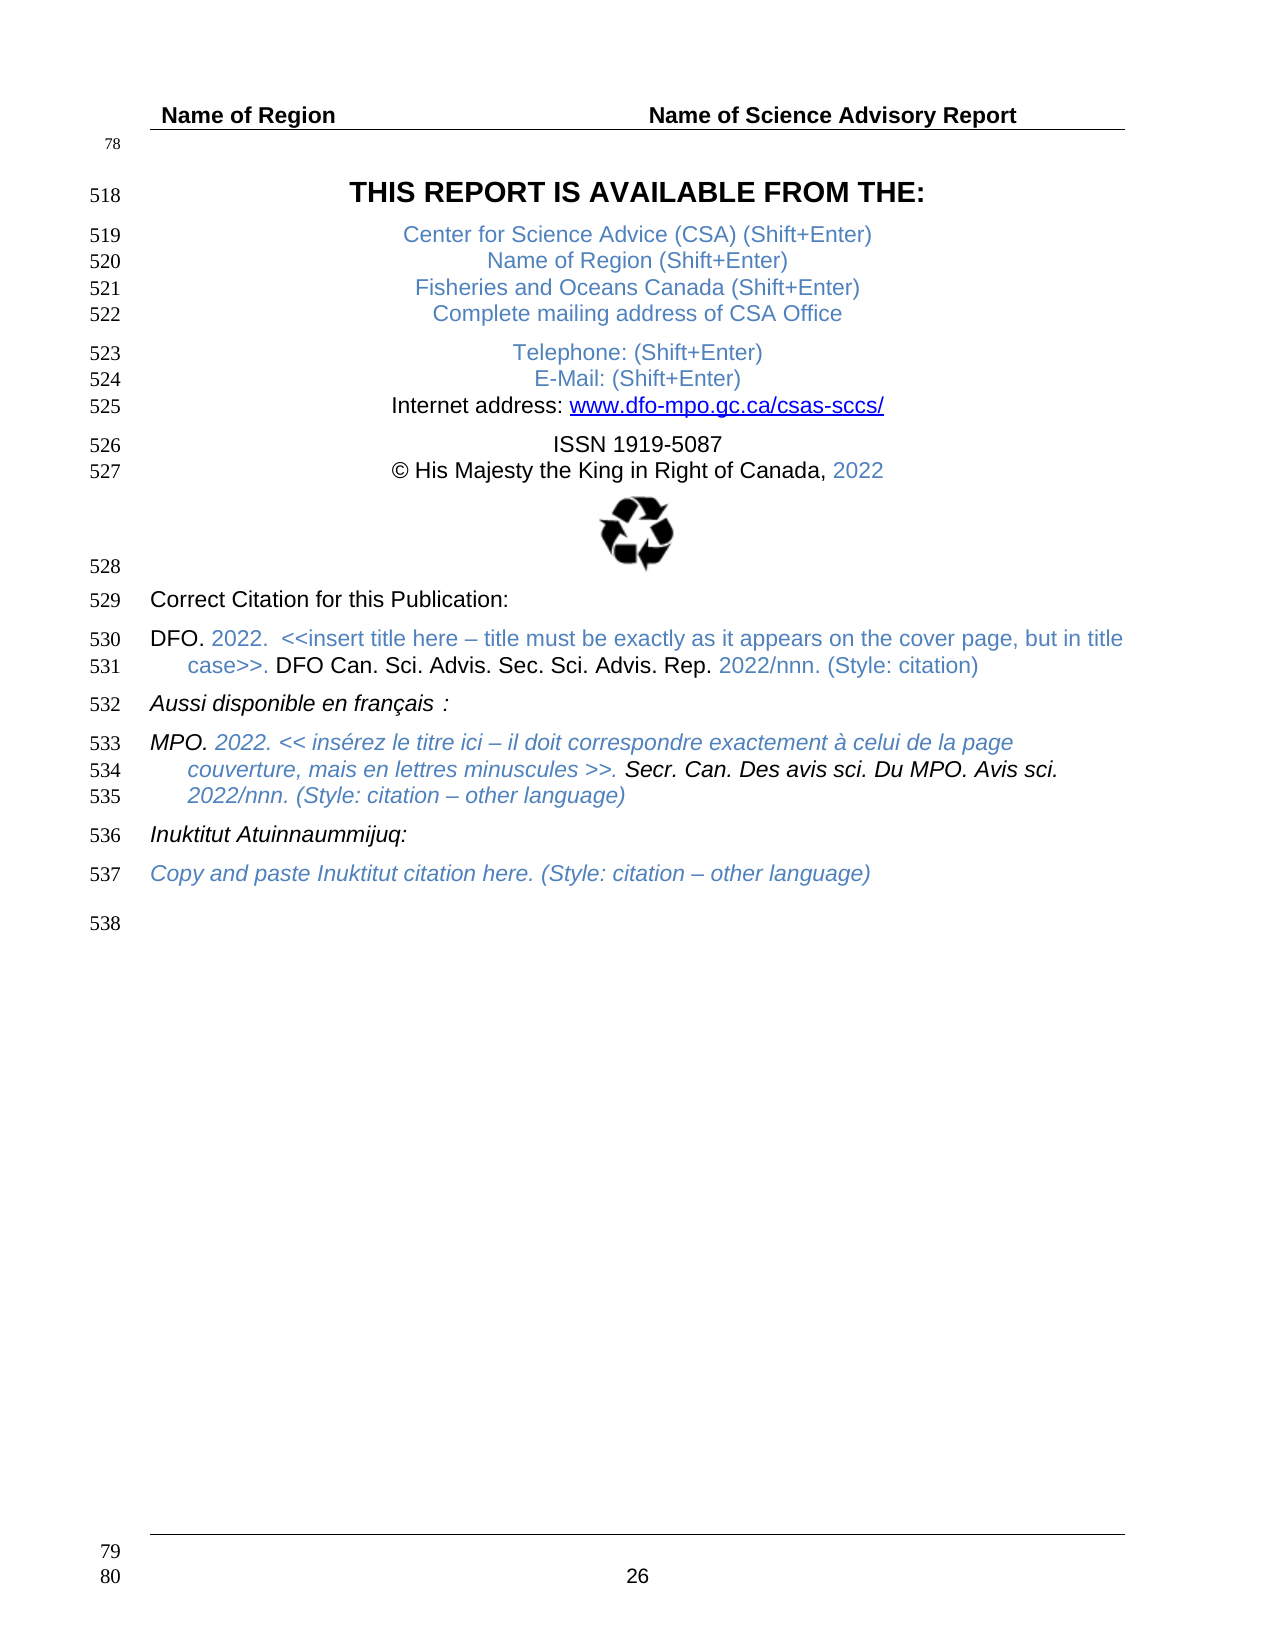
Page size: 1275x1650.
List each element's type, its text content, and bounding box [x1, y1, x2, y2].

text Aussi disponible en français : [150, 690, 1125, 717]
text DFO. 2022. <<insert title here – title must be exactly as it appears on the cover page, but in title case>>. DFO Can. Sci. Advis. Sec. Sci. Advis. Rep. 2022/nnn. (Style: citation) [150, 625, 1125, 678]
text MPO. 2022. << insérez le titre ici – il doit correspondre exactement à celui de la page couverture, mais en lettres minuscules >>. Secr. Can. Des avis sci. Du MPO. Avis sci. 2022/nnn. (Style: citation – other language) [150, 729, 1125, 808]
text Inuktitut Atuinnaummijuq: [150, 821, 1125, 847]
text Center for Science Advice (CSA) (Shift+Enter) Name of Region (Shift+Enter) Fisheries and Oceans Canada (Shift+Enter) Complete mailing address of CSA Office [150, 221, 1125, 326]
picture [598, 495, 677, 574]
text ISSN © His Majesty the King in Right of Canada, 2022 [150, 431, 1125, 483]
text Copy and paste Inuktitut citation here. (Style: citation – other language) [150, 860, 1125, 886]
text Telephone: (Shift+Enter) E-Mail: (Shift+Enter) Internet address: www.dfo-mpo.gc.ca/csas-sccs/ [150, 339, 1125, 418]
text Correct Citation for this Publication: [150, 586, 1125, 613]
subtitle THIS REPORT IS AVAILABLE FROM THE: [150, 175, 1125, 208]
